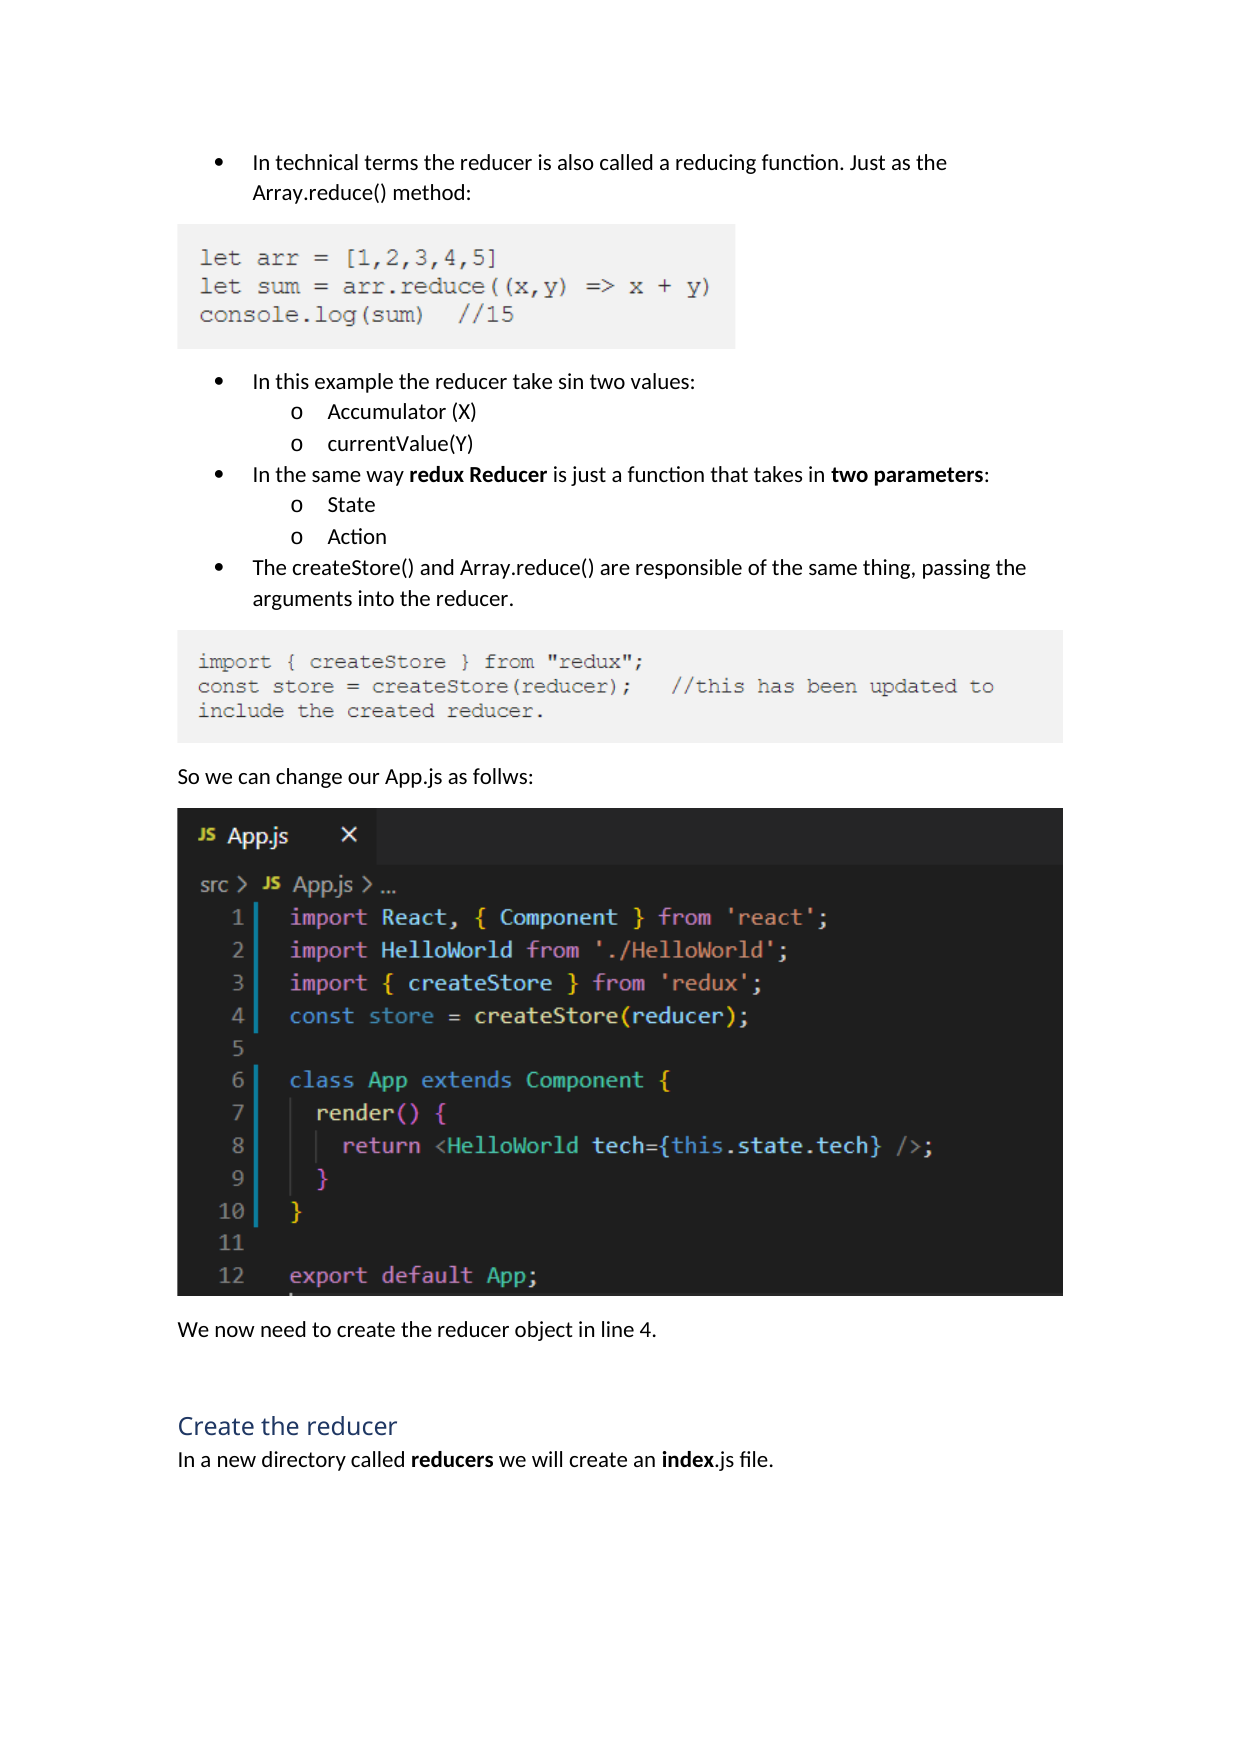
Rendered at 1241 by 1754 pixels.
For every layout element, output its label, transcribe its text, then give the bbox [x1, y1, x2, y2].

picture [177, 224, 736, 349]
list State [290, 491, 1063, 520]
picture [177, 808, 1063, 1296]
list In this example the reducer take sin two values: [215, 367, 1063, 395]
list currentValue(Y) [290, 429, 1063, 458]
text So we can change our App.js as follws: [177, 762, 1063, 790]
list In technical terms the reducer is also called a reducing function. Just as the Array.reduce() method: [215, 148, 1063, 206]
text We now need to create the reducer object in line 4. [177, 1315, 1063, 1343]
picture [177, 630, 1063, 743]
list In the same way redux Reducer is just a function that takes in two parameters: [215, 460, 1063, 488]
list The createStore() and Array.reduce() are responsible of the same thing, passing the arguments into the reducer. [215, 553, 1063, 612]
text In a new directory called reducers we will create an index.js file. [177, 1445, 1063, 1473]
list Action [290, 522, 1063, 551]
subtitle Create the reducer [177, 1408, 1063, 1442]
list Accumulator (X) [290, 397, 1063, 427]
